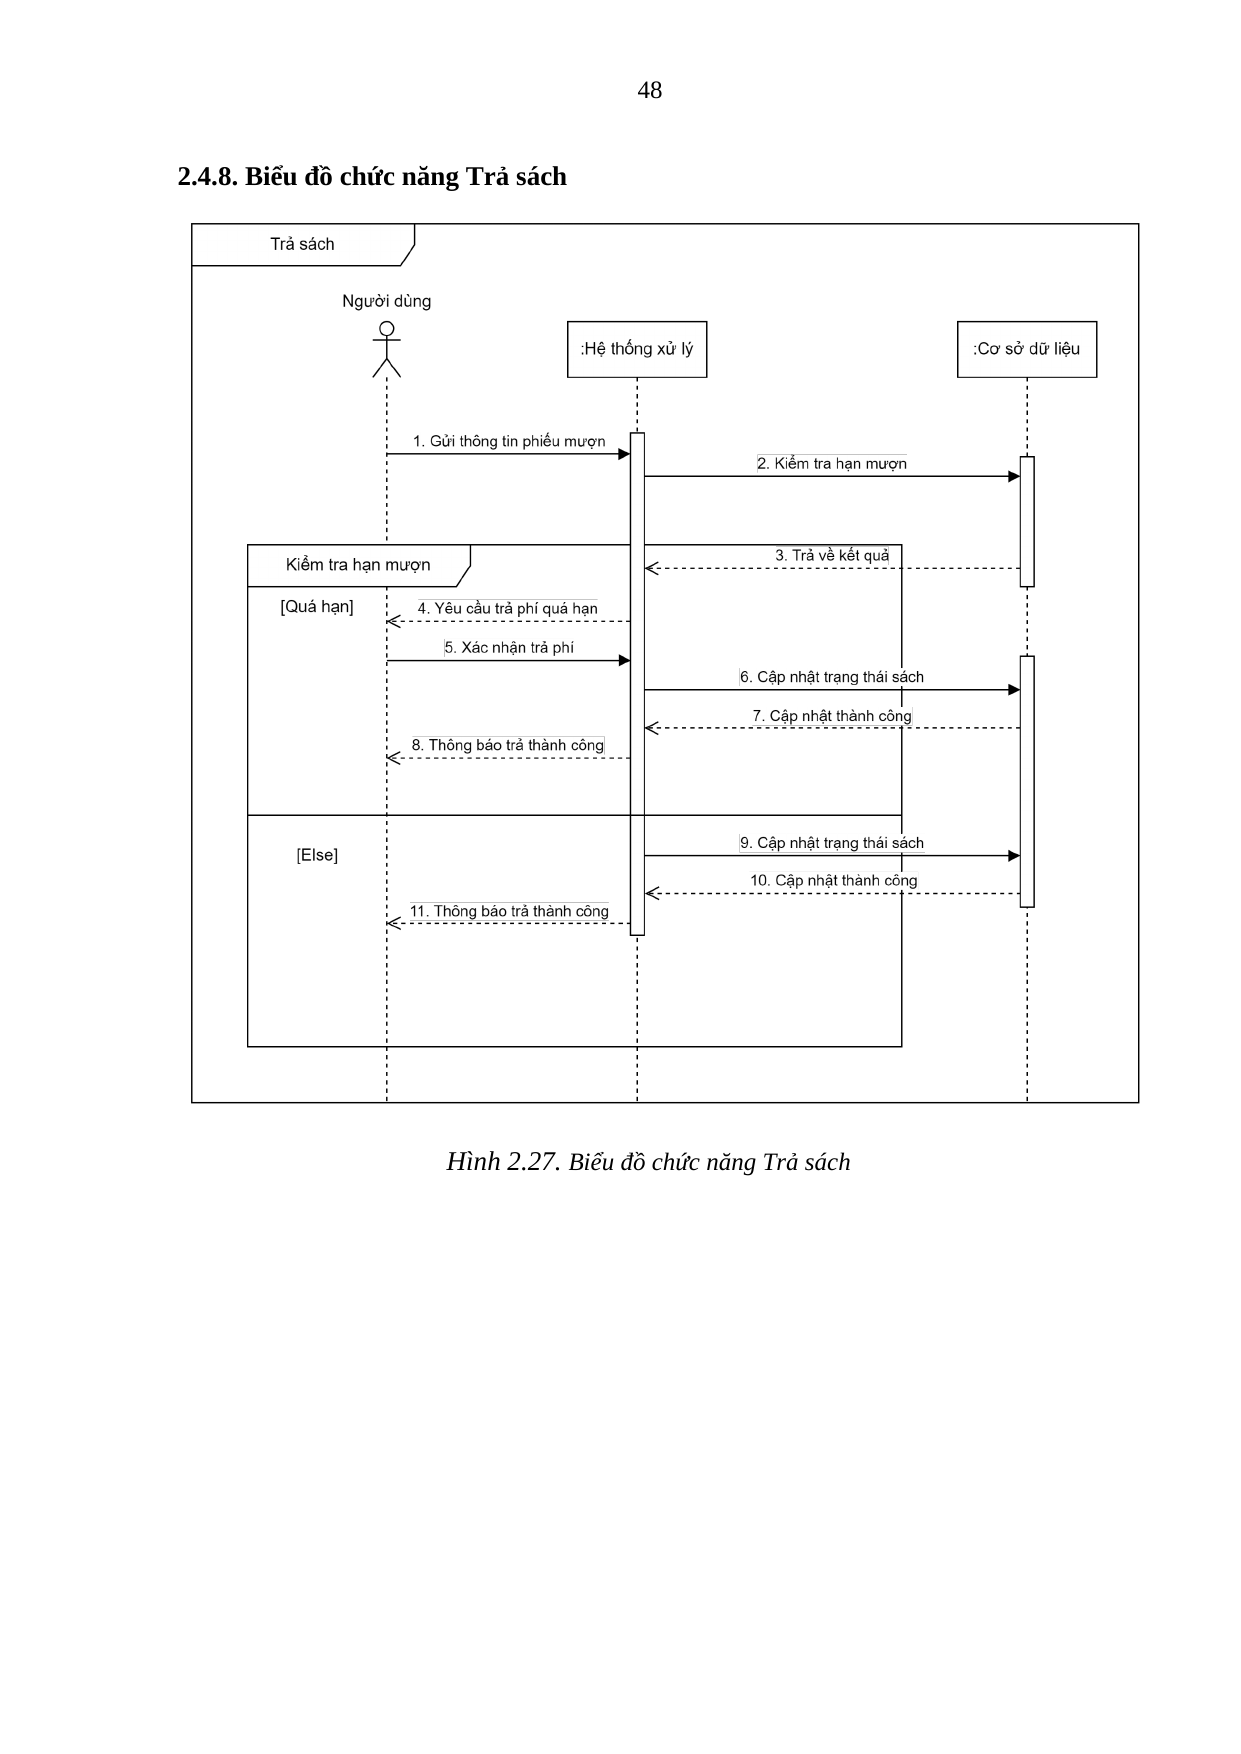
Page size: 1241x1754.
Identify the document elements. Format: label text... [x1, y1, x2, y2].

picture [177, 210, 1153, 1117]
subtitle Hình 2.27. Biểu đồ chức năng Trả sách [177, 1145, 1122, 1176]
subtitle 2.4.8. Biểu đồ chức năng Trả sách [177, 160, 1122, 191]
